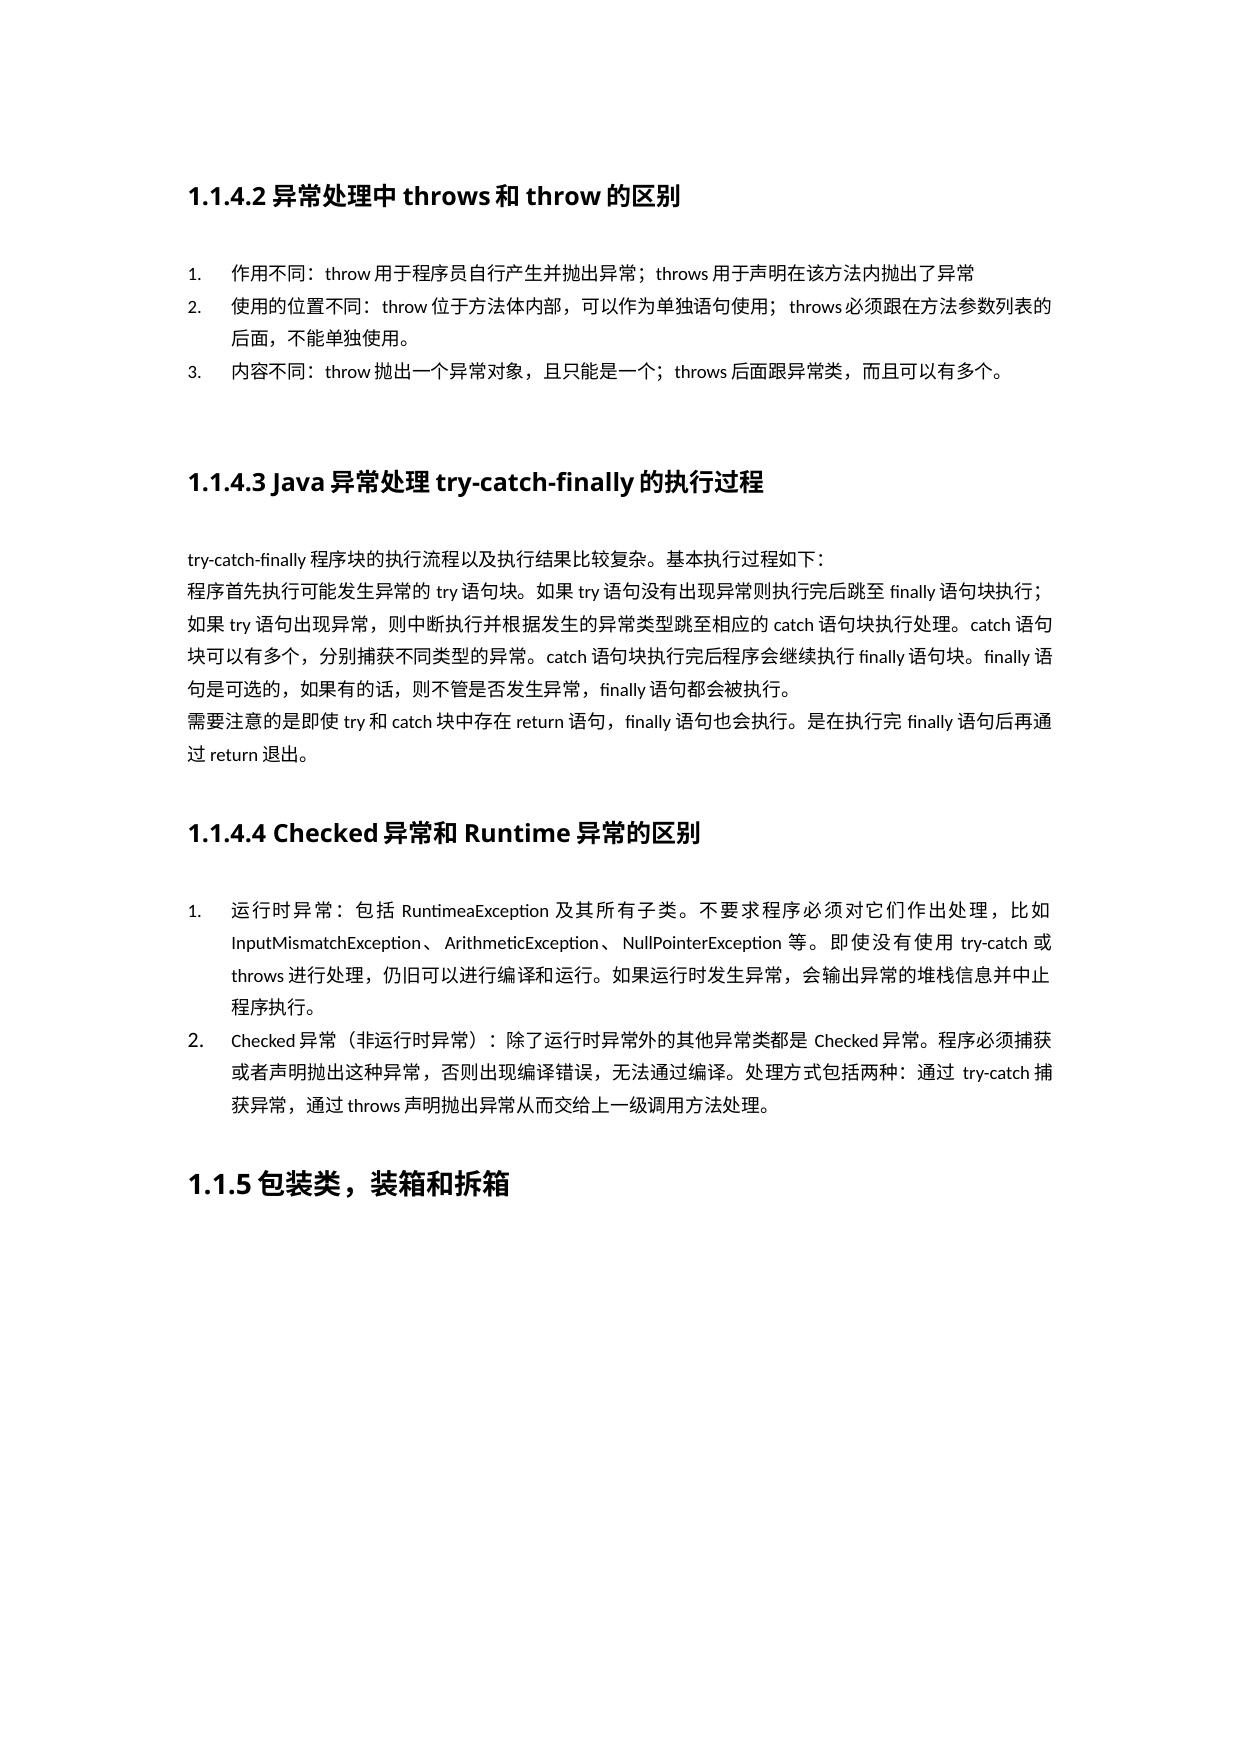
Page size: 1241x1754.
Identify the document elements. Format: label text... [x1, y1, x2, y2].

text 需要注意的是即使try和catch块中存在return语句，finally语句也会执行。是在执行完finally语句后再通过return退出。 [187, 704, 1053, 769]
subtitle 1.1.4.2 异常处理中throws和throw的区别 [187, 162, 1053, 227]
list 使用的位置不同：throw位于方法体内部，可以作为单独语句使用；throws必须跟在方法参数列表的后面，不能单独使用。 [187, 289, 1053, 354]
list 内容不同：throw抛出一个异常对象，且只能是一个；throws后面跟异常类，而且可以有多个。 [187, 354, 1053, 386]
list 运行时异常：包括RuntimeaException及其所有子类。不要求程序必须对它们作出处理，比如InputMismatchException、ArithmeticException、NullPointerException等。即使没有使用try-catch或throws进行处理，仍旧可以进行编译和运行。如果运行时发生异常，会输出异常的堆栈信息并中止程序执行。 [187, 893, 1053, 1023]
subtitle 1.1.4.4 Checked异常和Runtime异常的区别 [187, 799, 1053, 864]
subtitle 1.1.5包装类，装箱和拆箱 [187, 1149, 1053, 1214]
text try-catch-finally程序块的执行流程以及执行结果比较复杂。基本执行过程如下： [187, 542, 1053, 574]
text 程序首先执行可能发生异常的try语句块。如果try语句没有出现异常则执行完后跳至finally语句块执行；如果try语句出现异常，则中断执行并根据发生的异常类型跳至相应的catch语句块执行处理。catch语句块可以有多个，分别捕获不同类型的异常。catch语句块执行完后程序会继续执行finally语句块。finally语句是可选的，如果有的话，则不管是否发生异常，finally语句都会被执行。 [187, 574, 1053, 704]
subtitle 1.1.4.3 Java异常处理try-catch-finally的执行过程 [187, 448, 1053, 513]
list 作用不同：throw用于程序员自行产生并抛出异常；throws用于声明在该方法内抛出了异常 [187, 256, 1053, 289]
list Checked异常（非运行时异常）：除了运行时异常外的其他异常类都是Checked异常。程序必须捕获或者声明抛出这种异常，否则出现编译错误，无法通过编译。处理方式包括两种：通过try-catch捕获异常，通过throws声明抛出异常从而交给上一级调用方法处理。 [187, 1023, 1053, 1120]
